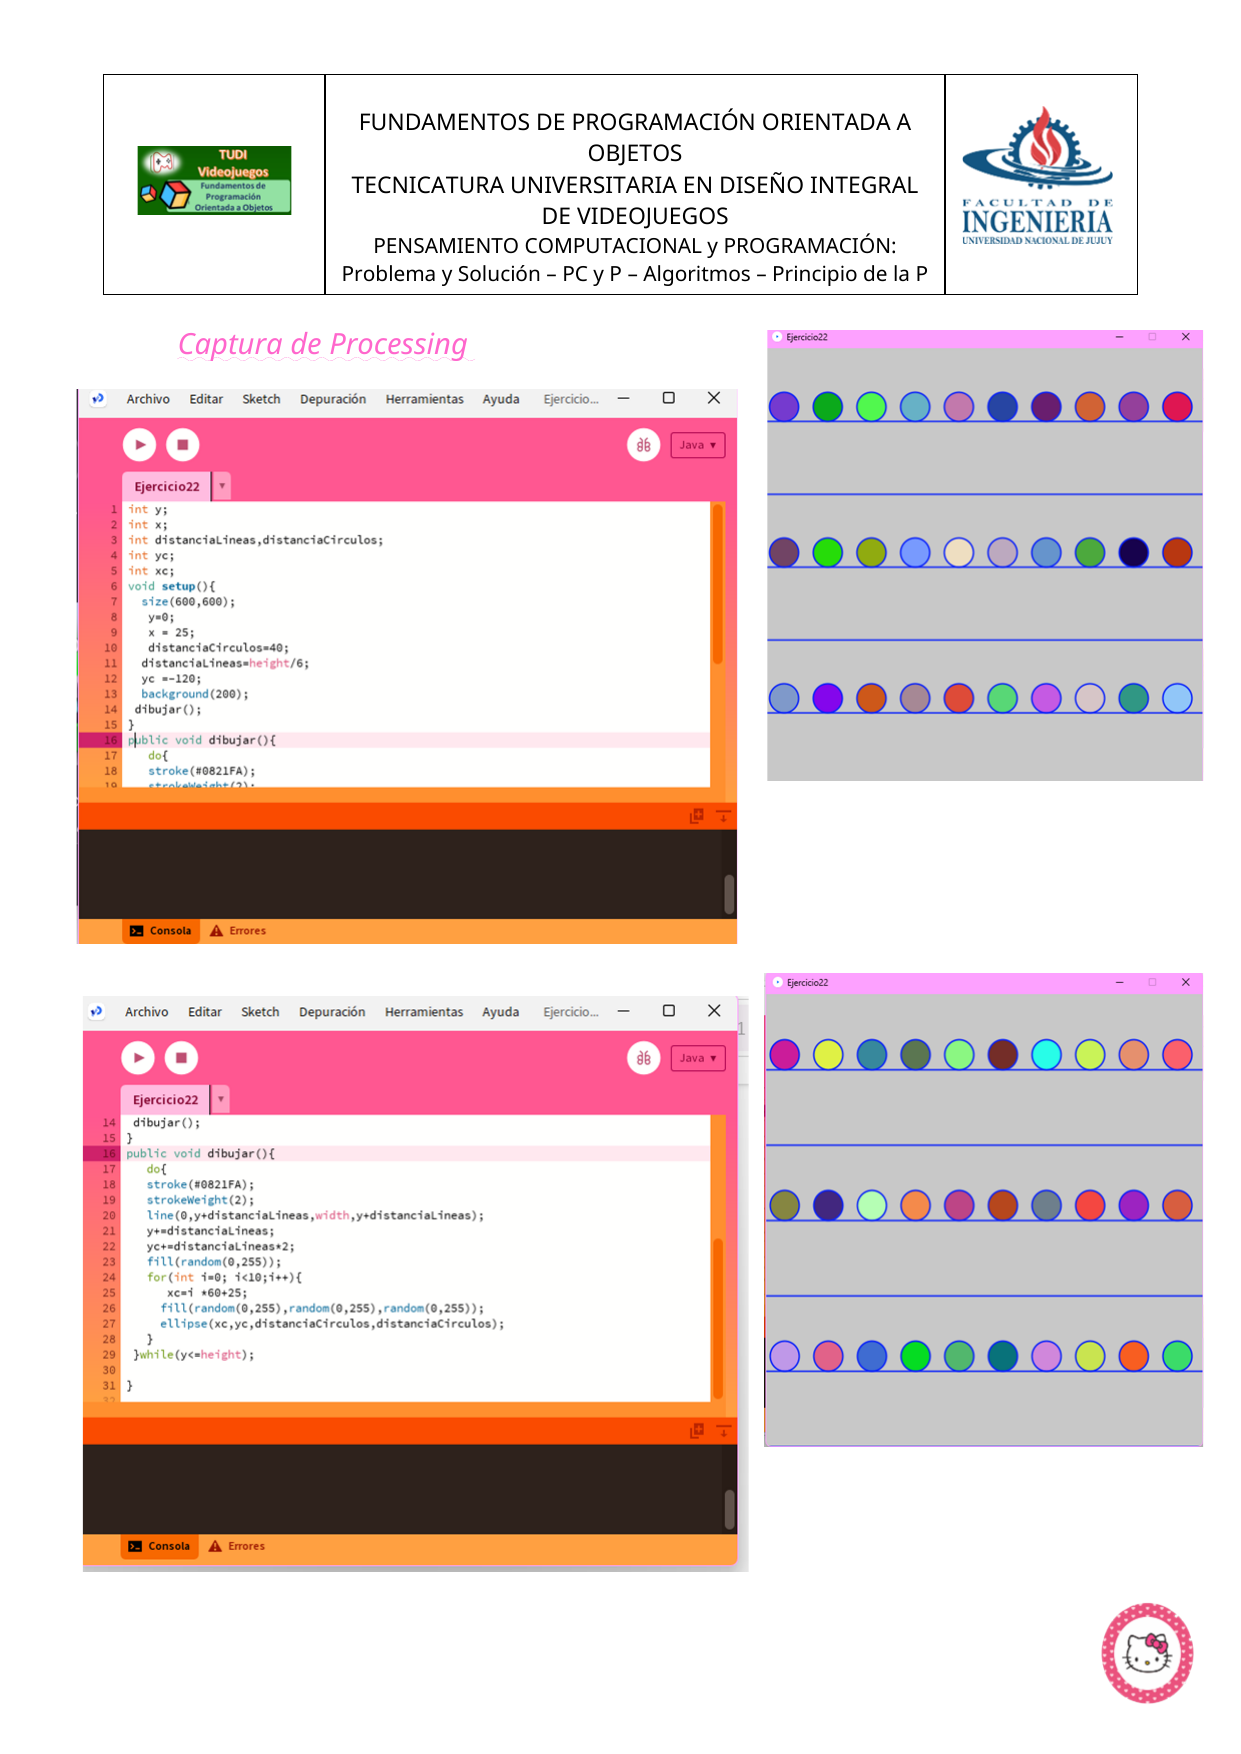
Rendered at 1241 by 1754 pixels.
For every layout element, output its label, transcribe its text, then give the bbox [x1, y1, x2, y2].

picture [962, 106, 1113, 244]
picture [82, 996, 749, 1572]
picture [1096, 1598, 1199, 1716]
text Captura de Processing [177, 323, 1063, 363]
picture [76, 389, 738, 944]
picture [137, 146, 292, 215]
picture [767, 330, 1204, 781]
picture [764, 973, 1204, 1447]
